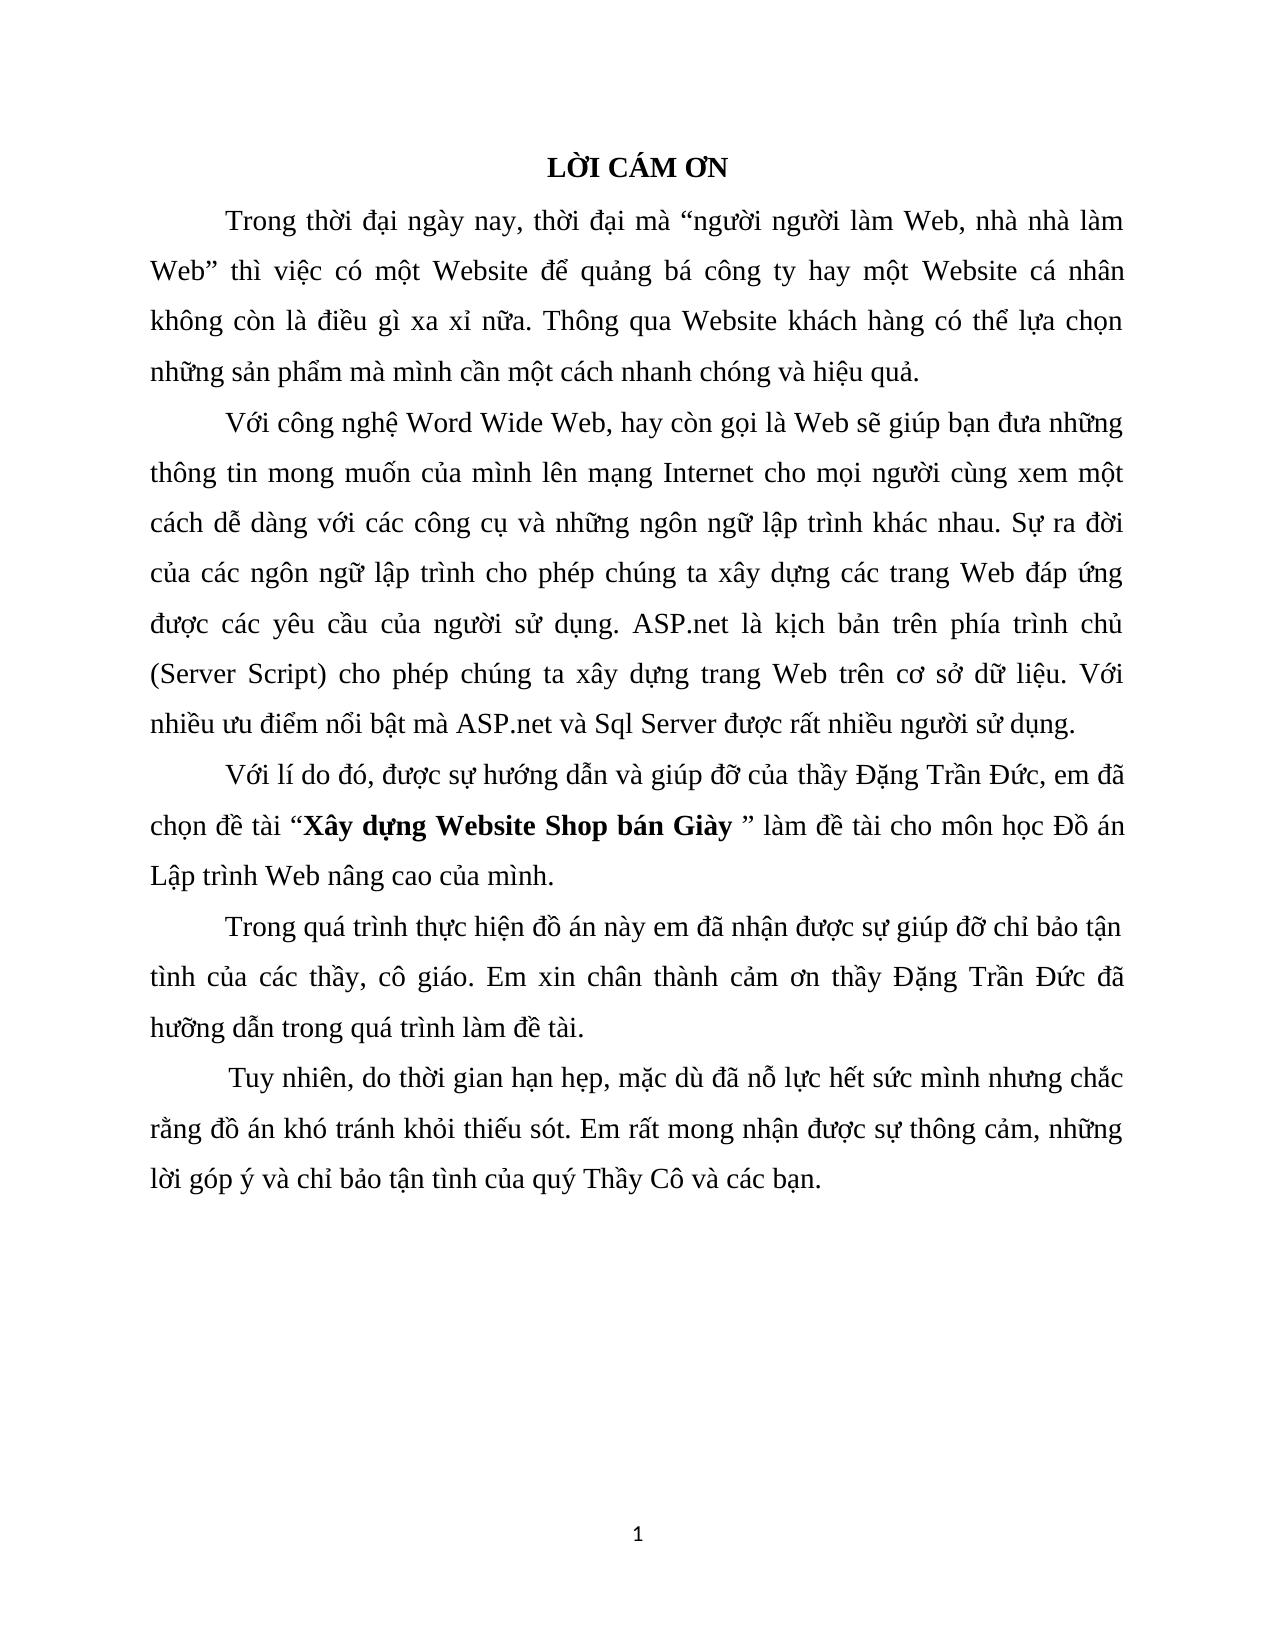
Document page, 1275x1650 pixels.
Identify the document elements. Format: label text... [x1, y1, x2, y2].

text Với công nghệ Word Wide Web, hay còn gọi là Web sẽ giúp bạn đưa những thông tin mong muốn của mình lên mạng Internet cho mọi người cùng xem một cách dễ dàng với các công cụ và những ngôn ngữ lập trình khác nhau. Sự ra đời của các ngôn ngữ lập trình cho phép chúng ta xây dựng các trang Web đáp ứng được các yêu cầu của người sử dụng. ASP.net là kịch bản trên phía trình chủ (Server Script) cho phép chúng ta xây dựng trang Web trên cơ sở dữ liệu. Với nhiều ưu điểm nổi bật mà ASP.net và Sql Server được rất nhiều người sử dụng. [150, 405, 1125, 740]
text Với lí do đó, được sự hướng dẫn và giúp đỡ của thầy Đặng Trần Đức, em đã chọn đề tài “Xây dựng Website Shop bán Giày ” làm đề tài cho môn học Đồ án Lập trình Web nâng cao của mình. [150, 757, 1125, 892]
text LỜI CÁM ƠN [150, 150, 1125, 183]
text Tuy nhiên, do thời gian hạn hẹp, mặc dù đã nỗ lực hết sức mình nhưng chắc rằng đồ án khó tránh khỏi thiếu sót. Em rất mong nhận được sự thông cảm, những lời góp ý và chỉ bảo tận tình của quý Thầy Cô và các bạn. [150, 1061, 1125, 1195]
text Trong thời đại ngày nay, thời đại mà “người người làm Web, nhà nhà làm Web” thì việc có một Website để quảng bá công ty hay một Website cá nhân không còn là điều gì xa xỉ nữa. Thông qua Website khách hàng có thể lựa chọn những sản phẩm mà mình cần một cách nhanh chóng và hiệu quả. [150, 203, 1125, 387]
text Trong quá trình thực hiện đồ án này em đã nhận được sự giúp đỡ chỉ bảo tận tình của các thầy, cô giáo. Em xin chân thành cảm ơn thầy Đặng Trần Đức đã hưỡng dẫn trong quá trình làm đề tài. [150, 909, 1125, 1043]
